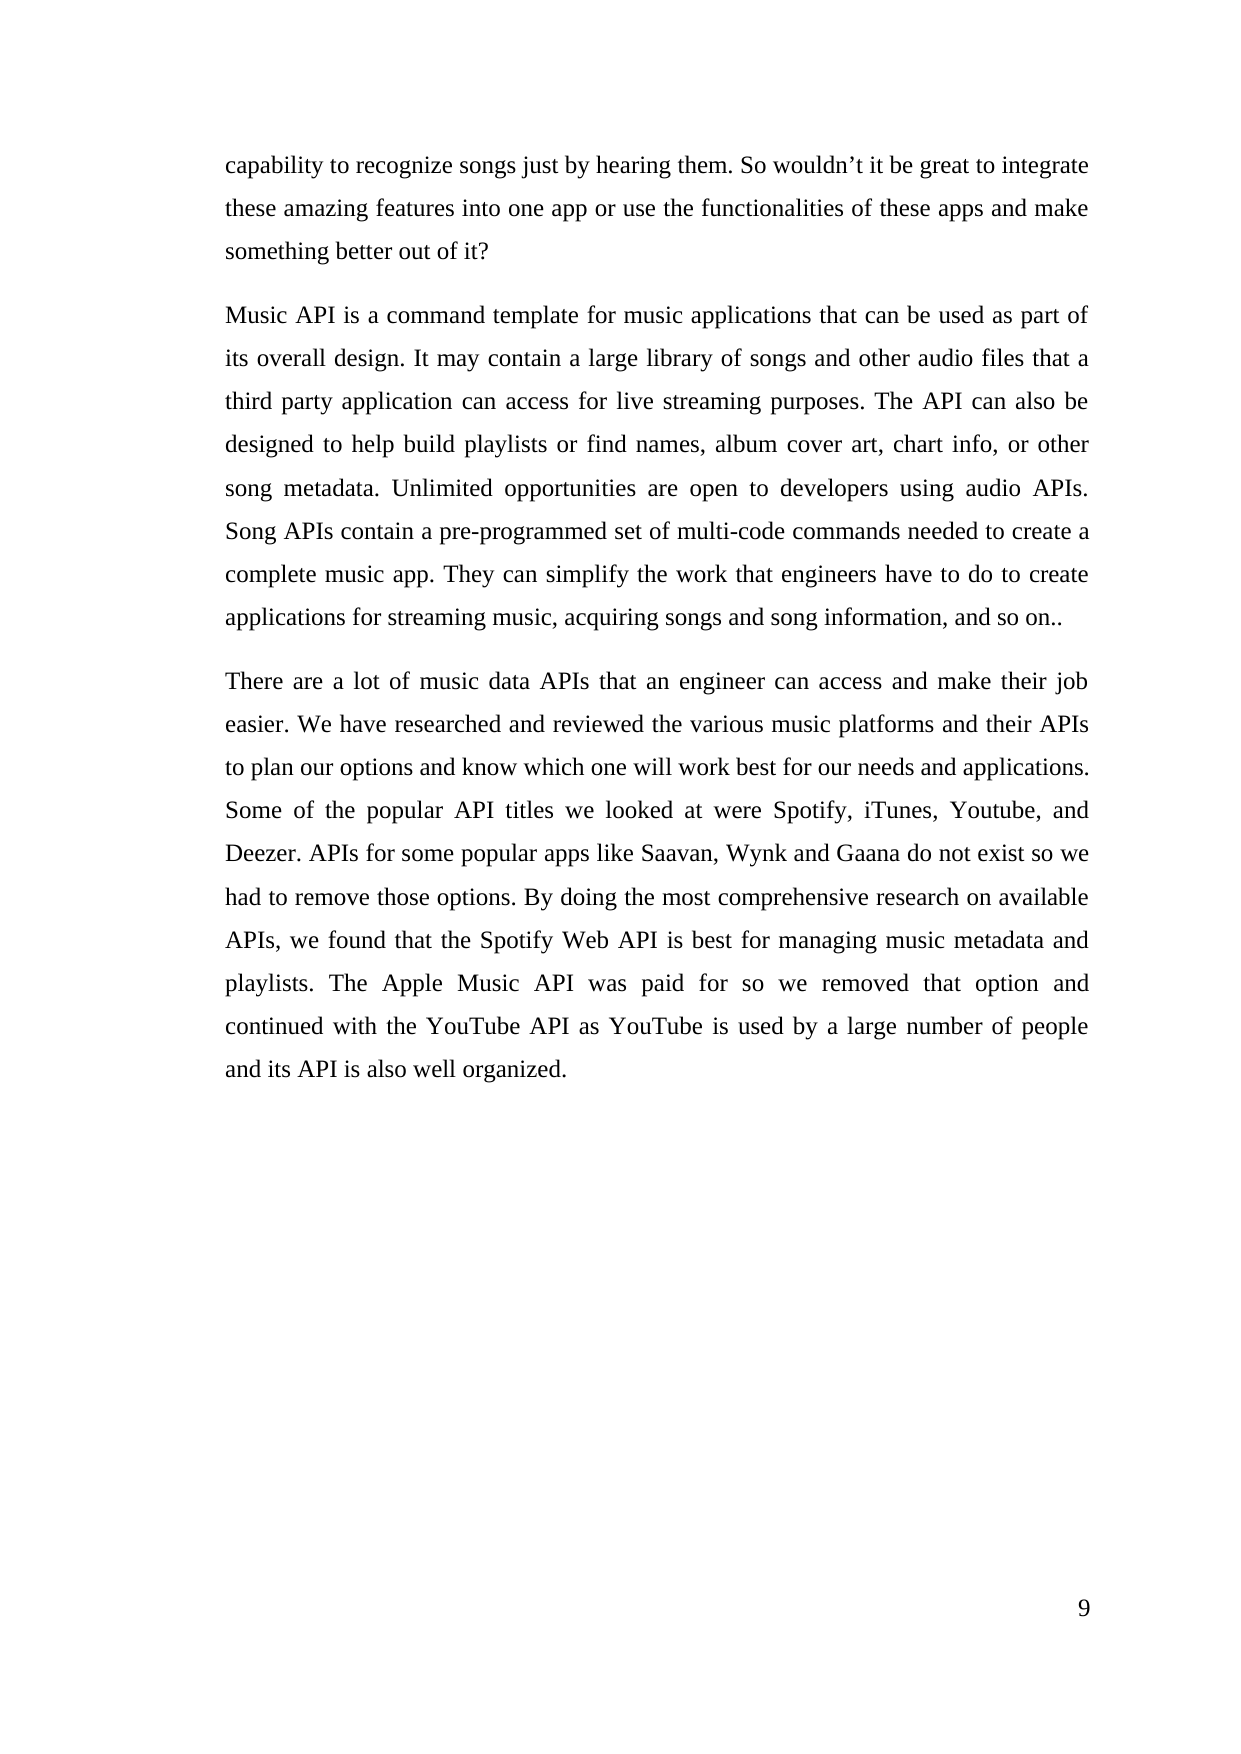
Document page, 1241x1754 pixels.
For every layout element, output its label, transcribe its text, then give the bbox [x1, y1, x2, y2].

text There are a lot of music data APIs that an engineer can access and make their job easier. We have researched and reviewed the various music platforms and their APIs to plan our options and know which one will work best for our needs and applications. Some of the popular API titles we looked at were Spotify, iTunes, Youtube, and Deezer. APIs for some popular apps like Saavan, Wynk and Gaana do not exist so we had to remove those options. By doing the most comprehensive research on available APIs, we found that the Spotify Web API is best for managing music metadata and playlists. The Apple Music API was paid for so we removed that option and continued with the YouTube API as YouTube is used by a large number of people and its API is also well organized. [225, 666, 1090, 1083]
text Music API is a command template for music applications that can be used as part of its overall design. It may contain a large library of songs and other audio files that a third party application can access for live streaming purposes. The API can also be designed to help build playlists or find names, album cover art, chart info, or other song metadata. Unlimited opportunities are open to developers using audio APIs. Song APIs contain a pre-programmed set of multi-code commands needed to create a complete music app. They can simplify the work that engineers have to do to create applications for streaming music, acquiring songs and song information, and so on.. [225, 300, 1090, 631]
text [225, 150, 1090, 265]
